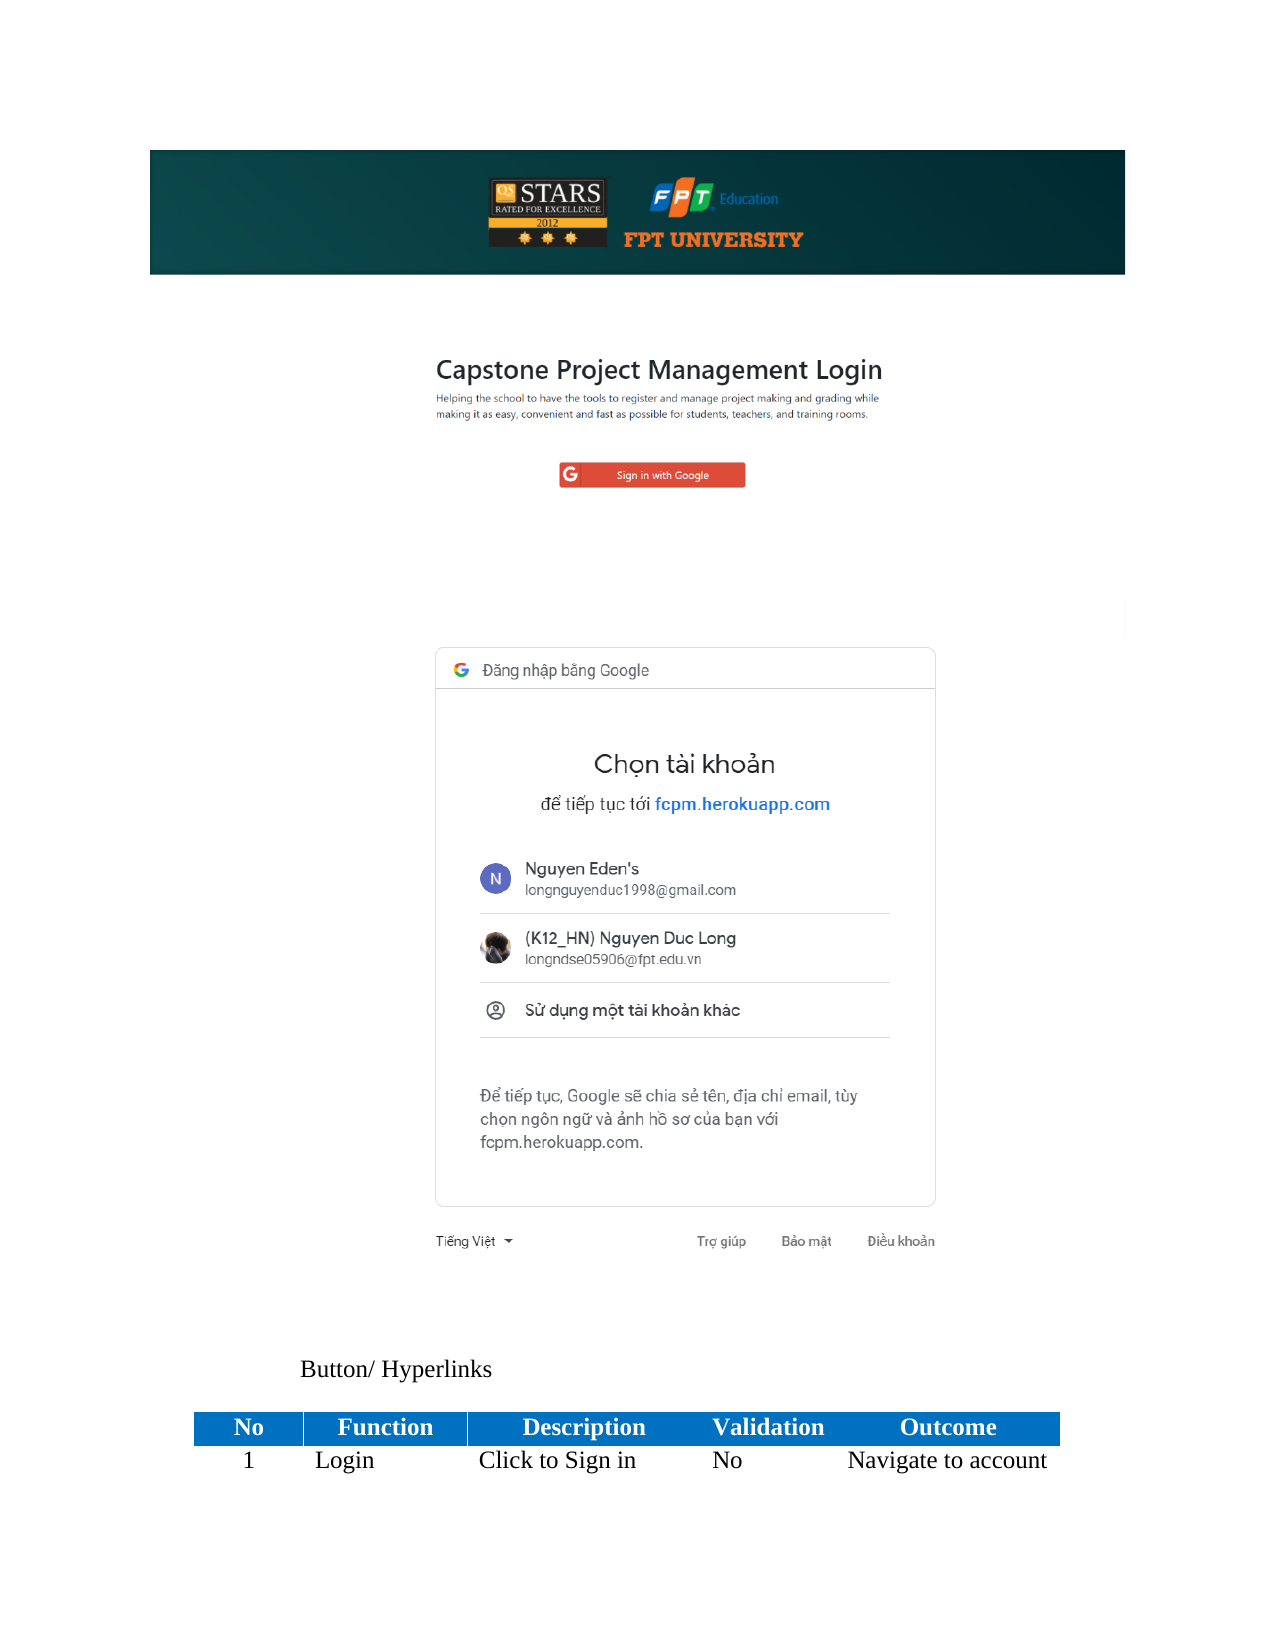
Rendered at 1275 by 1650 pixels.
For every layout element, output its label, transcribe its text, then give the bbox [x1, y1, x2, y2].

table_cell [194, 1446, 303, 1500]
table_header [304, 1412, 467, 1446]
picture [150, 598, 1125, 1297]
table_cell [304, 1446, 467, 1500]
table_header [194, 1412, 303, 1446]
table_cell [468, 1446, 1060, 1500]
picture [150, 150, 1125, 541]
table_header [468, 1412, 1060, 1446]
text Button/ Hyperlinks [300, 1354, 1125, 1383]
